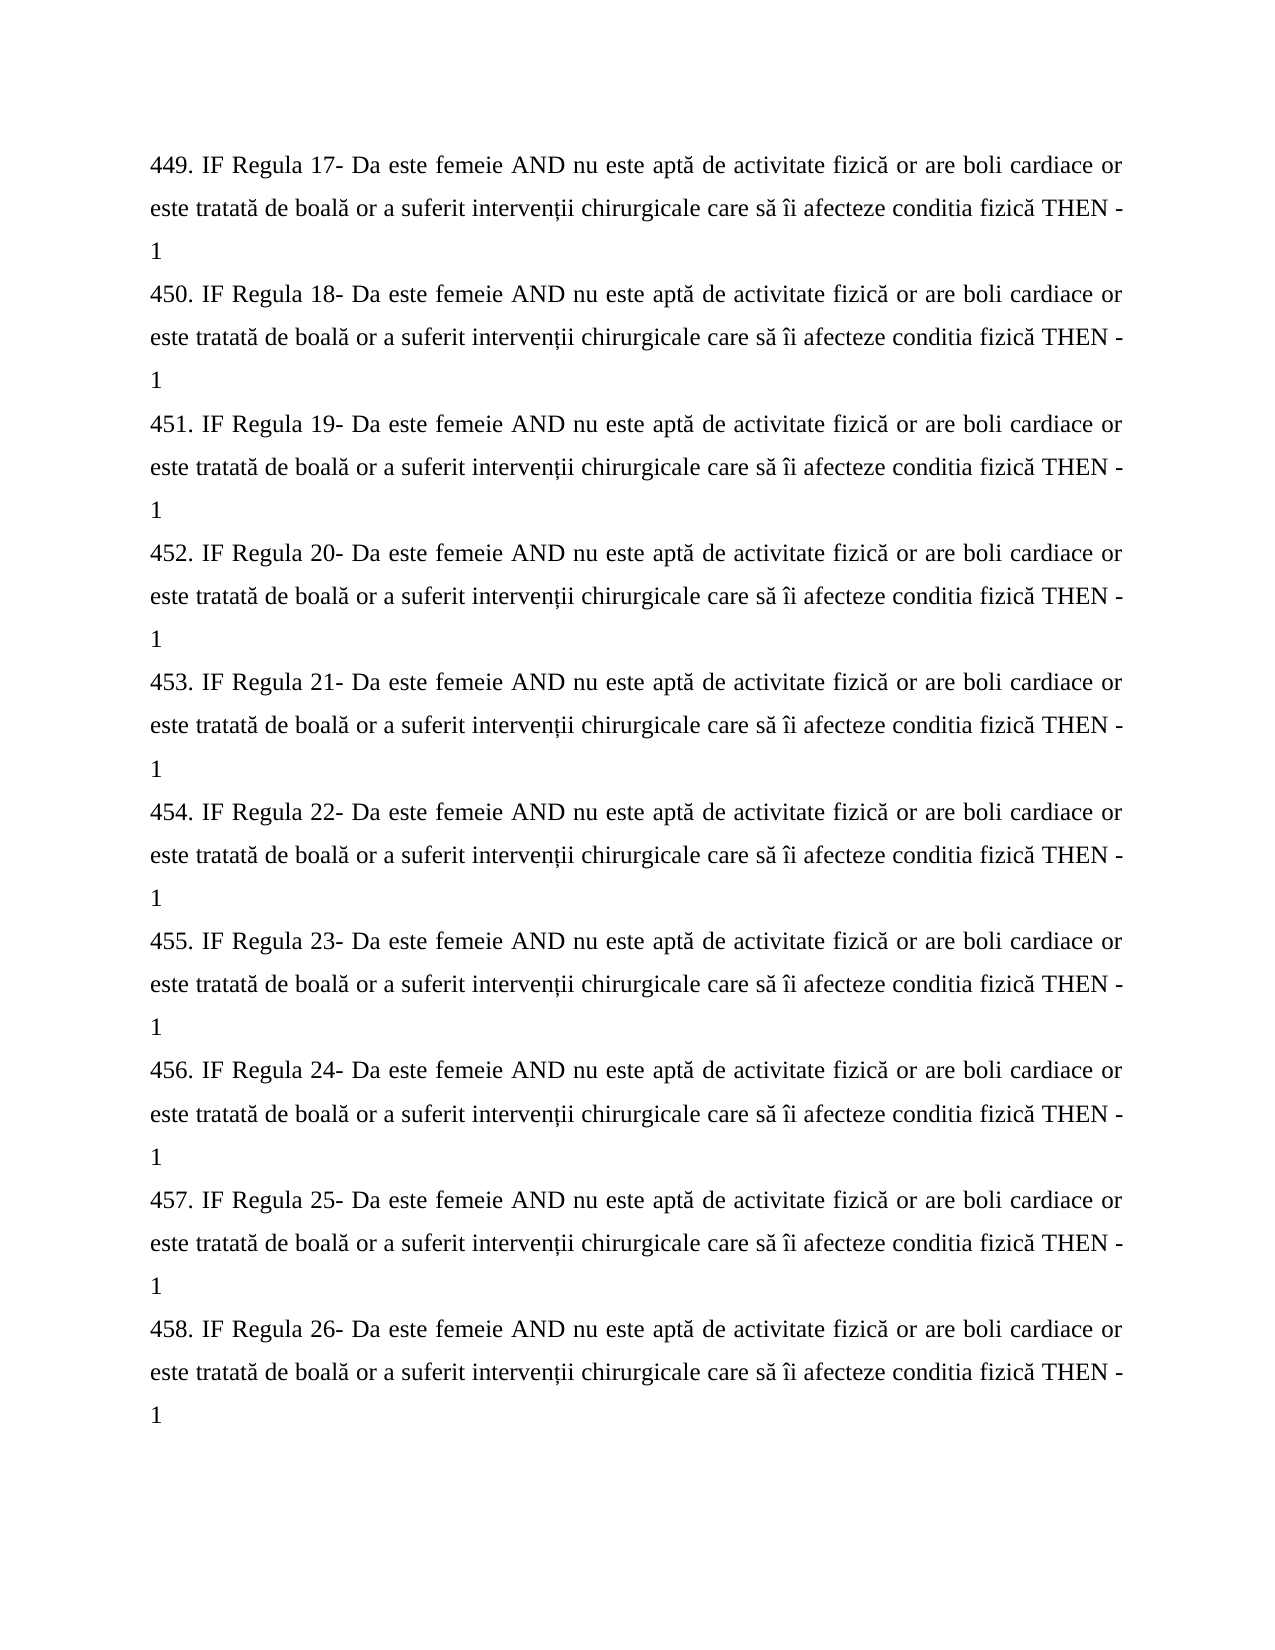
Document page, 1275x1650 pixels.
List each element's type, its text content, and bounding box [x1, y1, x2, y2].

text 455. IF Regula 23- Da este femeie AND nu este aptă de activitate fizică or are boli cardiace or este tratată de boală or a suferit intervenții chirurgicale care să îi afecteze conditia fizică THEN -1 [150, 926, 1125, 1041]
text 449. IF Regula 17- Da este femeie AND nu este aptă de activitate fizică or are boli cardiace or este tratată de boală or a suferit intervenții chirurgicale care să îi afecteze conditia fizică THEN -1 [150, 150, 1125, 265]
text 456. IF Regula 24- Da este femeie AND nu este aptă de activitate fizică or are boli cardiace or este tratată de boală or a suferit intervenții chirurgicale care să îi afecteze conditia fizică THEN -1 [150, 1056, 1125, 1171]
text 458. IF Regula 26- Da este femeie AND nu este aptă de activitate fizică or are boli cardiace or este tratată de boală or a suferit intervenții chirurgicale care să îi afecteze conditia fizică THEN -1 [150, 1314, 1125, 1429]
text 450. IF Regula 18- Da este femeie AND nu este aptă de activitate fizică or are boli cardiace or este tratată de boală or a suferit intervenții chirurgicale care să îi afecteze conditia fizică THEN -1 [150, 279, 1125, 394]
text 454. IF Regula 22- Da este femeie AND nu este aptă de activitate fizică or are boli cardiace or este tratată de boală or a suferit intervenții chirurgicale care să îi afecteze conditia fizică THEN -1 [150, 797, 1125, 912]
text 451. IF Regula 19- Da este femeie AND nu este aptă de activitate fizică or are boli cardiace or este tratată de boală or a suferit intervenții chirurgicale care să îi afecteze conditia fizică THEN -1 [150, 409, 1125, 524]
text 457. IF Regula 25- Da este femeie AND nu este aptă de activitate fizică or are boli cardiace or este tratată de boală or a suferit intervenții chirurgicale care să îi afecteze conditia fizică THEN -1 [150, 1185, 1125, 1300]
text 453. IF Regula 21- Da este femeie AND nu este aptă de activitate fizică or are boli cardiace or este tratată de boală or a suferit intervenții chirurgicale care să îi afecteze conditia fizică THEN -1 [150, 667, 1125, 782]
text 452. IF Regula 20- Da este femeie AND nu este aptă de activitate fizică or are boli cardiace or este tratată de boală or a suferit intervenții chirurgicale care să îi afecteze conditia fizică THEN -1 [150, 538, 1125, 653]
